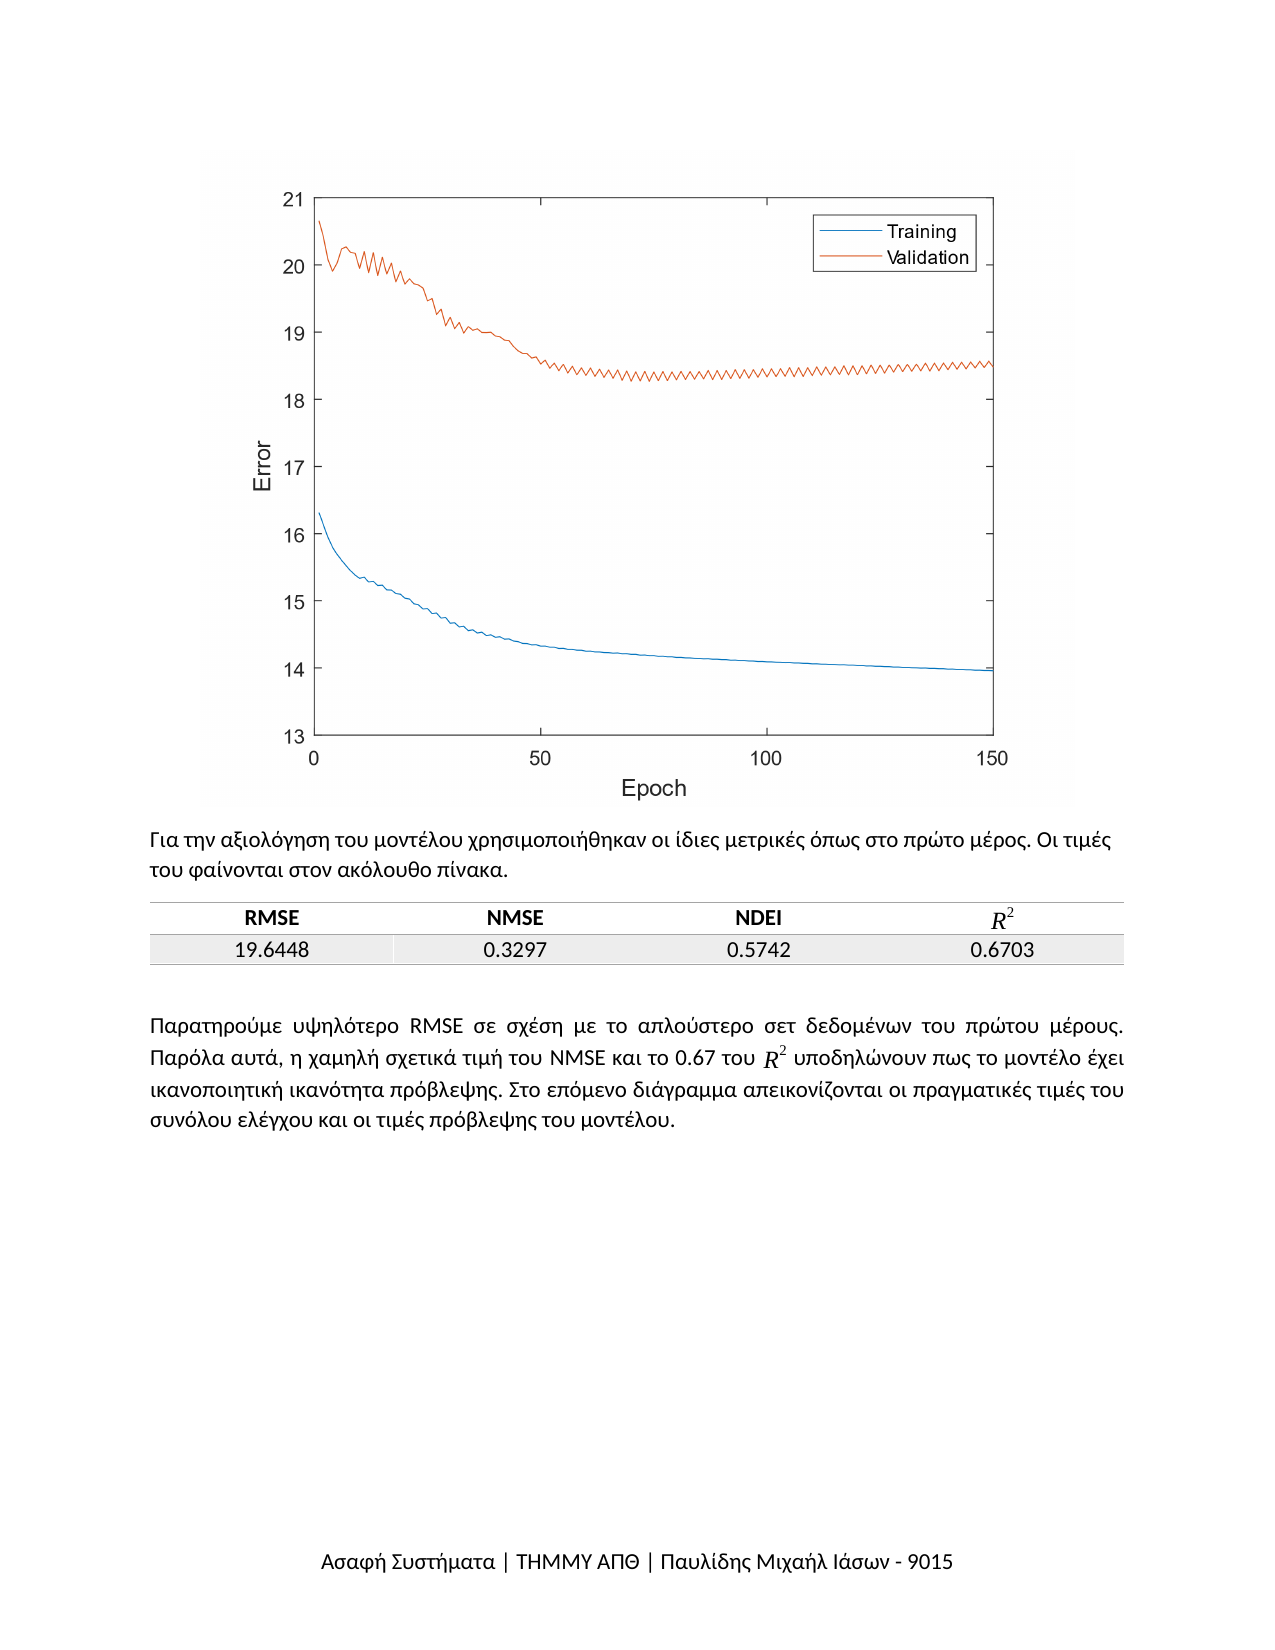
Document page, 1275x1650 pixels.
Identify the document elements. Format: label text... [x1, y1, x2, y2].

picture [200, 150, 1075, 807]
text Παρατηρούμε υψηλότερο RMSE σε σχέση με το απλούστερο σετ δεδομένων του πρώτου μέρους. Παρόλα αυτά, η χαμηλή σχετικά τιμή του NMSE και το 0.67 του υποδηλώνουν πως το μοντέλο έχει ικανοποιητική ικανότητα πρόβλεψης. Στο επόμενο διάγραμμα απεικονίζονται οι πραγματικές τιμές του συνόλου ελέγχου και οι τιμές πρόβλεψης του μοντέλου. [150, 1011, 1125, 1133]
table_header NMSE [394, 903, 637, 934]
text Για την αξιολόγηση του μοντέλου χρησιμοποιήθηκαν οι ίδιες μετρικές όπως στο πρώτο μέρος. Οι τιμές του φαίνονται στον ακόλουθο πίνακα. [150, 825, 1125, 883]
table_cell 0.6703 [880, 935, 1124, 963]
table_header [880, 903, 1124, 934]
table_cell 19.6448 [150, 935, 393, 963]
table_cell 0.3297 [394, 935, 637, 963]
table_header NDEI [637, 903, 880, 934]
table_cell 0.5742 [637, 935, 880, 963]
table_header RMSE [150, 903, 393, 934]
